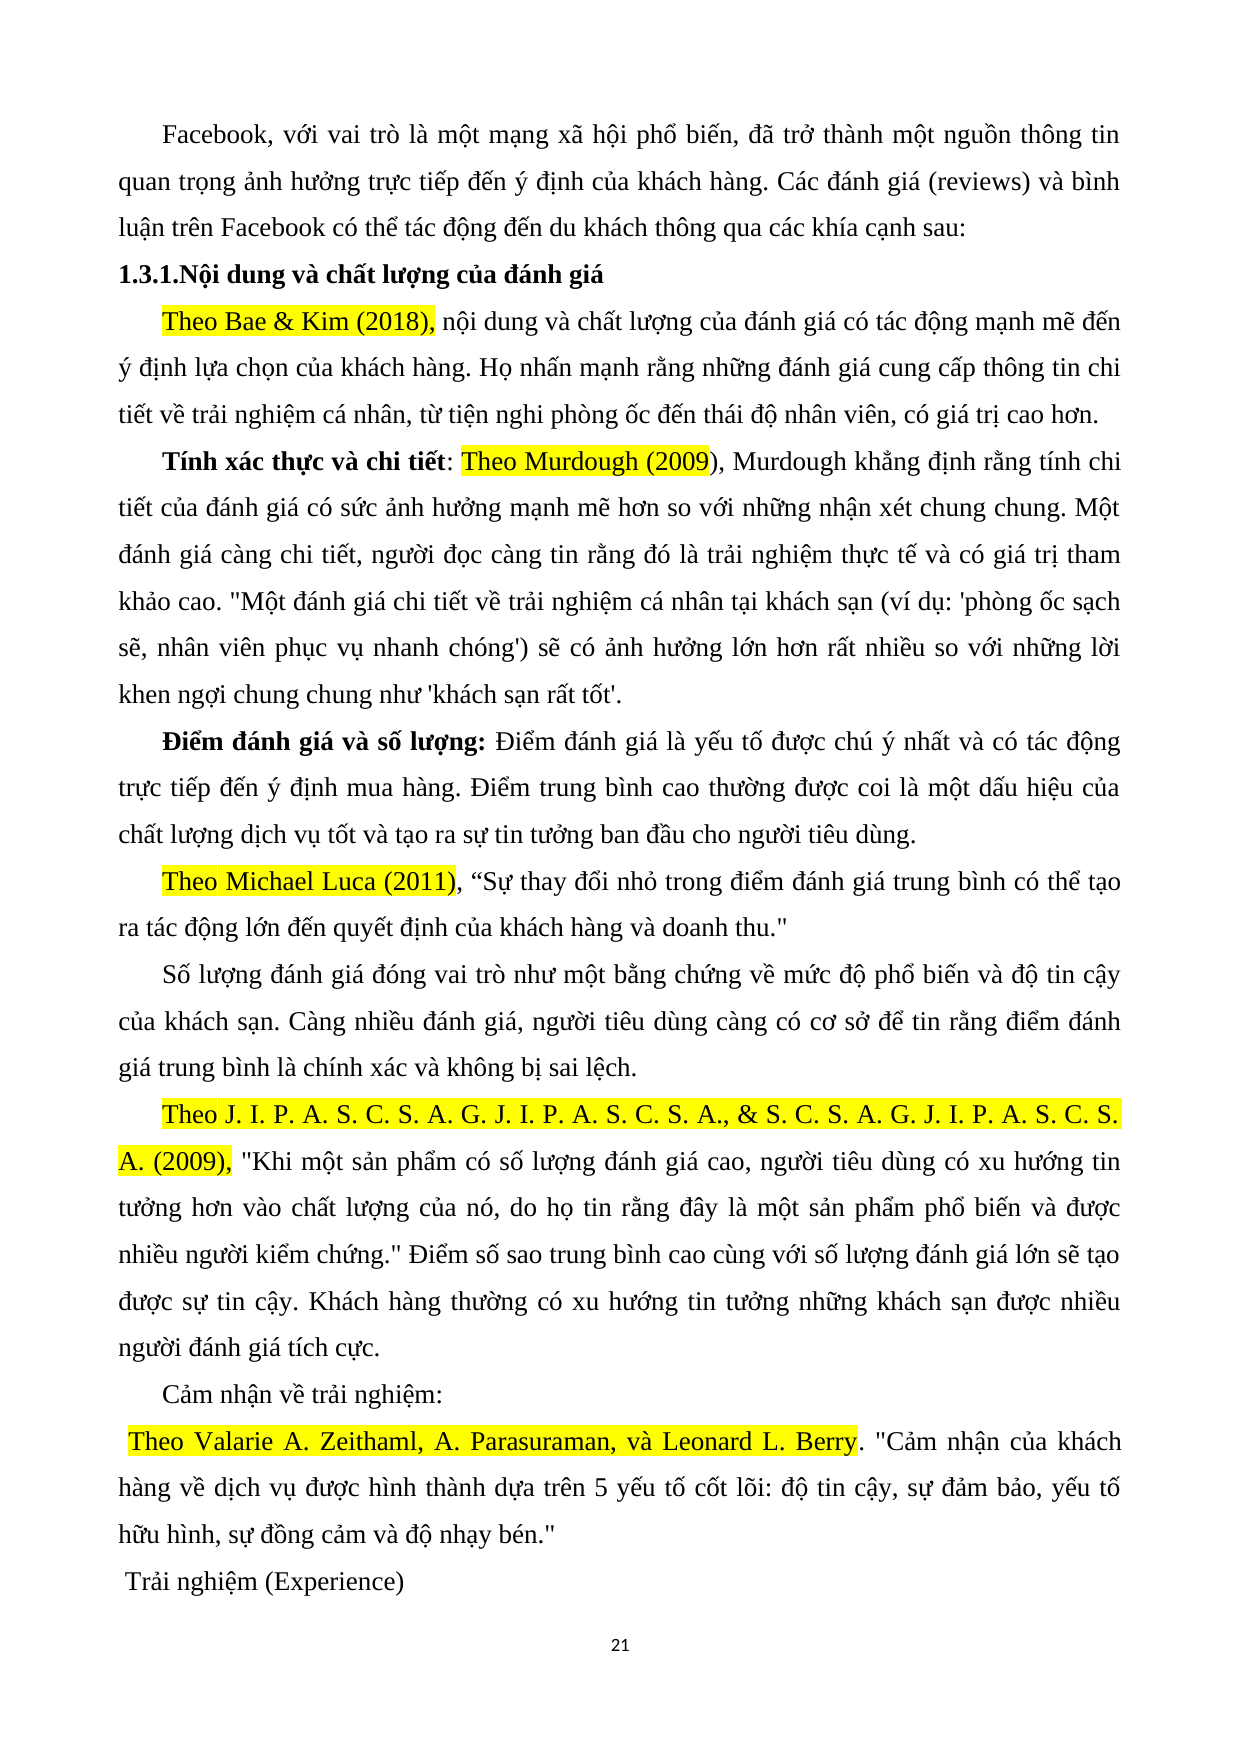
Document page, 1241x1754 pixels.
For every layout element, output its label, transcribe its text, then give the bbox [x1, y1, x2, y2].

text ​Số lượng đánh giá đóng vai trò như một bằng chứng về mức độ phổ biến và độ tin cậy của khách sạn. Càng nhiều đánh giá, người tiêu dùng càng có cơ sở để tin rằng điểm đánh giá trung bình là chính xác và không bị sai lệch. [118, 958, 1122, 1083]
text ​ Trải nghiệm (Experience) [118, 1565, 1122, 1596]
text Facebook, với vai trò là một mạng xã hội phổ biến, đã trở thành một nguồn thông tin quan trọng ảnh hưởng trực tiếp đến ý định của khách hàng. Các đánh giá (reviews) và bình luận trên Facebook có thể tác động đến du khách thông qua các khía cạnh sau: [118, 118, 1122, 243]
text ​ Cảm nhận về trải nghiệm: [118, 1378, 1122, 1409]
text 1.3.1.Nội dung và chất lượng của đánh giá [118, 258, 1122, 289]
text ​ Theo J. I. P. A. S. C. S. A. G. J. I. P. A. S. C. S. A., & S. C. S. A. G. J. I. P. A. S. C. S. A. (2009), "Khi một sản phẩm có số lượng đánh giá cao, người tiêu dùng có xu hướng tin tưởng hơn vào chất lượng của nó, do họ tin rằng đây là một sản phẩm phổ biến và được nhiều người kiểm chứng." Điểm số sao trung bình cao cùng với số lượng đánh giá lớn sẽ tạo được sự tin cậy. Khách hàng thường có xu hướng tin tưởng những khách sạn được nhiều người đánh giá tích cực. [118, 1098, 1122, 1363]
text Theo Valarie A. Zeithaml, A. Parasuraman, và Leonard L. Berry. "Cảm nhận của khách hàng về dịch vụ được hình thành dựa trên 5 yếu tố cốt lõi: độ tin cậy, sự đảm bảo, yếu tố hữu hình, sự đồng cảm và độ nhạy bén." [118, 1425, 1122, 1549]
text ​ Theo Bae & Kim (2018), nội dung và chất lượng của đánh giá có tác động mạnh mẽ đến ý định lựa chọn của khách hàng. Họ nhấn mạnh rằng những đánh giá cung cấp thông tin chi tiết về trải nghiệm cá nhân, từ tiện nghi phòng ốc đến thái độ nhân viên, có giá trị cao hơn. [118, 305, 1122, 429]
text ​ Theo Michael Luca (2011), “Sự thay đổi nhỏ trong điểm đánh giá trung bình có thể tạo ra tác động lớn đến quyết định của khách hàng và doanh thu." [118, 865, 1122, 943]
text Tính xác thực và chi tiết: Theo Murdough (2009), Murdough khẳng định rằng tính chi tiết của đánh giá có sức ảnh hưởng mạnh mẽ hơn so với những nhận xét chung chung. Một đánh giá càng chi tiết, người đọc càng tin rằng đó là trải nghiệm thực tế và có giá trị tham khảo cao. "Một đánh giá chi tiết về trải nghiệm cá nhân tại khách sạn (ví dụ: 'phòng ốc sạch sẽ, nhân viên phục vụ nhanh chóng') sẽ có ảnh hưởng lớn hơn rất nhiều so với những lời khen ngợi chung chung như 'khách sạn rất tốt'. [118, 445, 1122, 709]
text ​ Điểm đánh giá và số lượng: Điểm đánh giá là yếu tố được chú ý nhất và có tác động trực tiếp đến ý định mua hàng. Điểm trung bình cao thường được coi là một dấu hiệu của chất lượng dịch vụ tốt và tạo ra sự tin tưởng ban đầu cho người tiêu dùng. [118, 725, 1122, 849]
